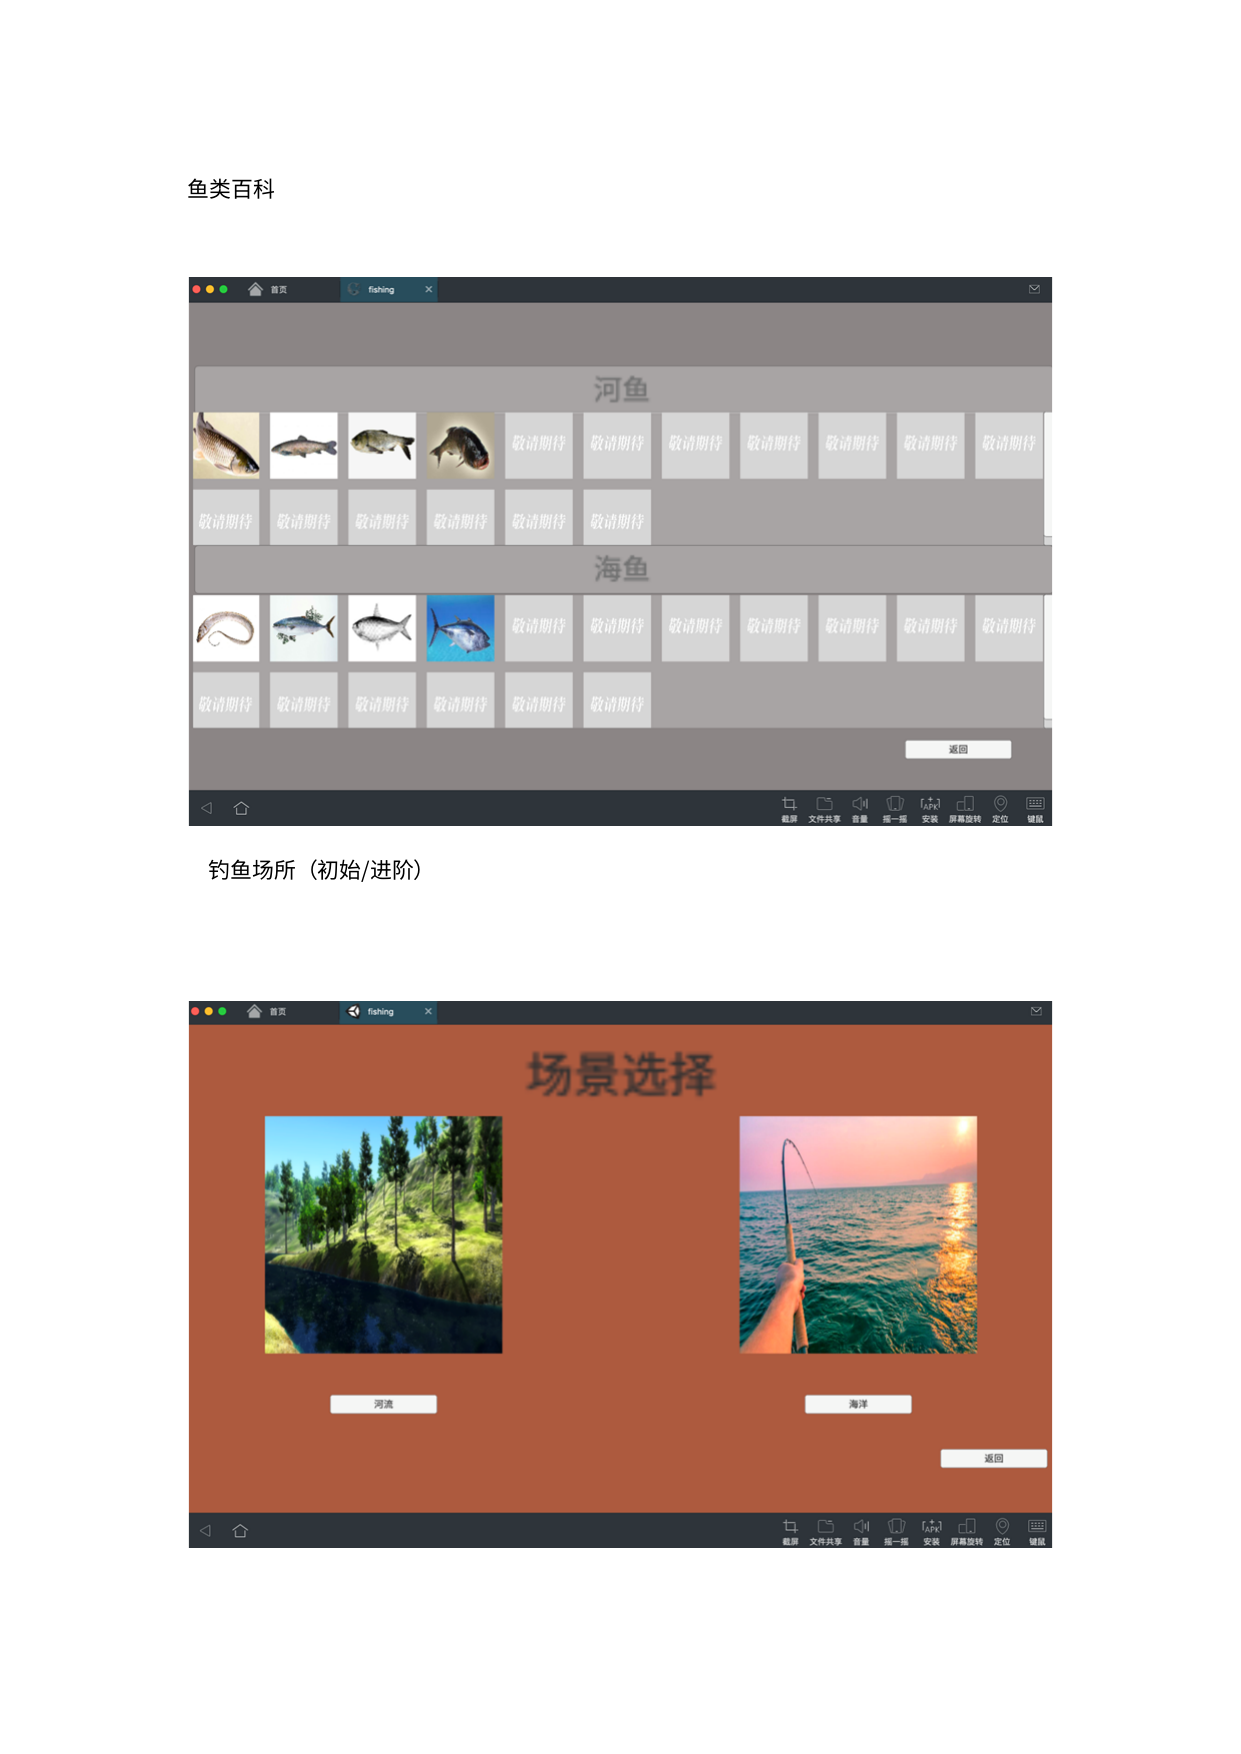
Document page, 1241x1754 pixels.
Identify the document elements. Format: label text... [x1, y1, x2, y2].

text 鱼类百科 [187, 177, 1053, 203]
picture [187, 277, 1053, 826]
picture [187, 1001, 1053, 1548]
text 钓鱼场所（初始/进阶） [187, 826, 1053, 885]
